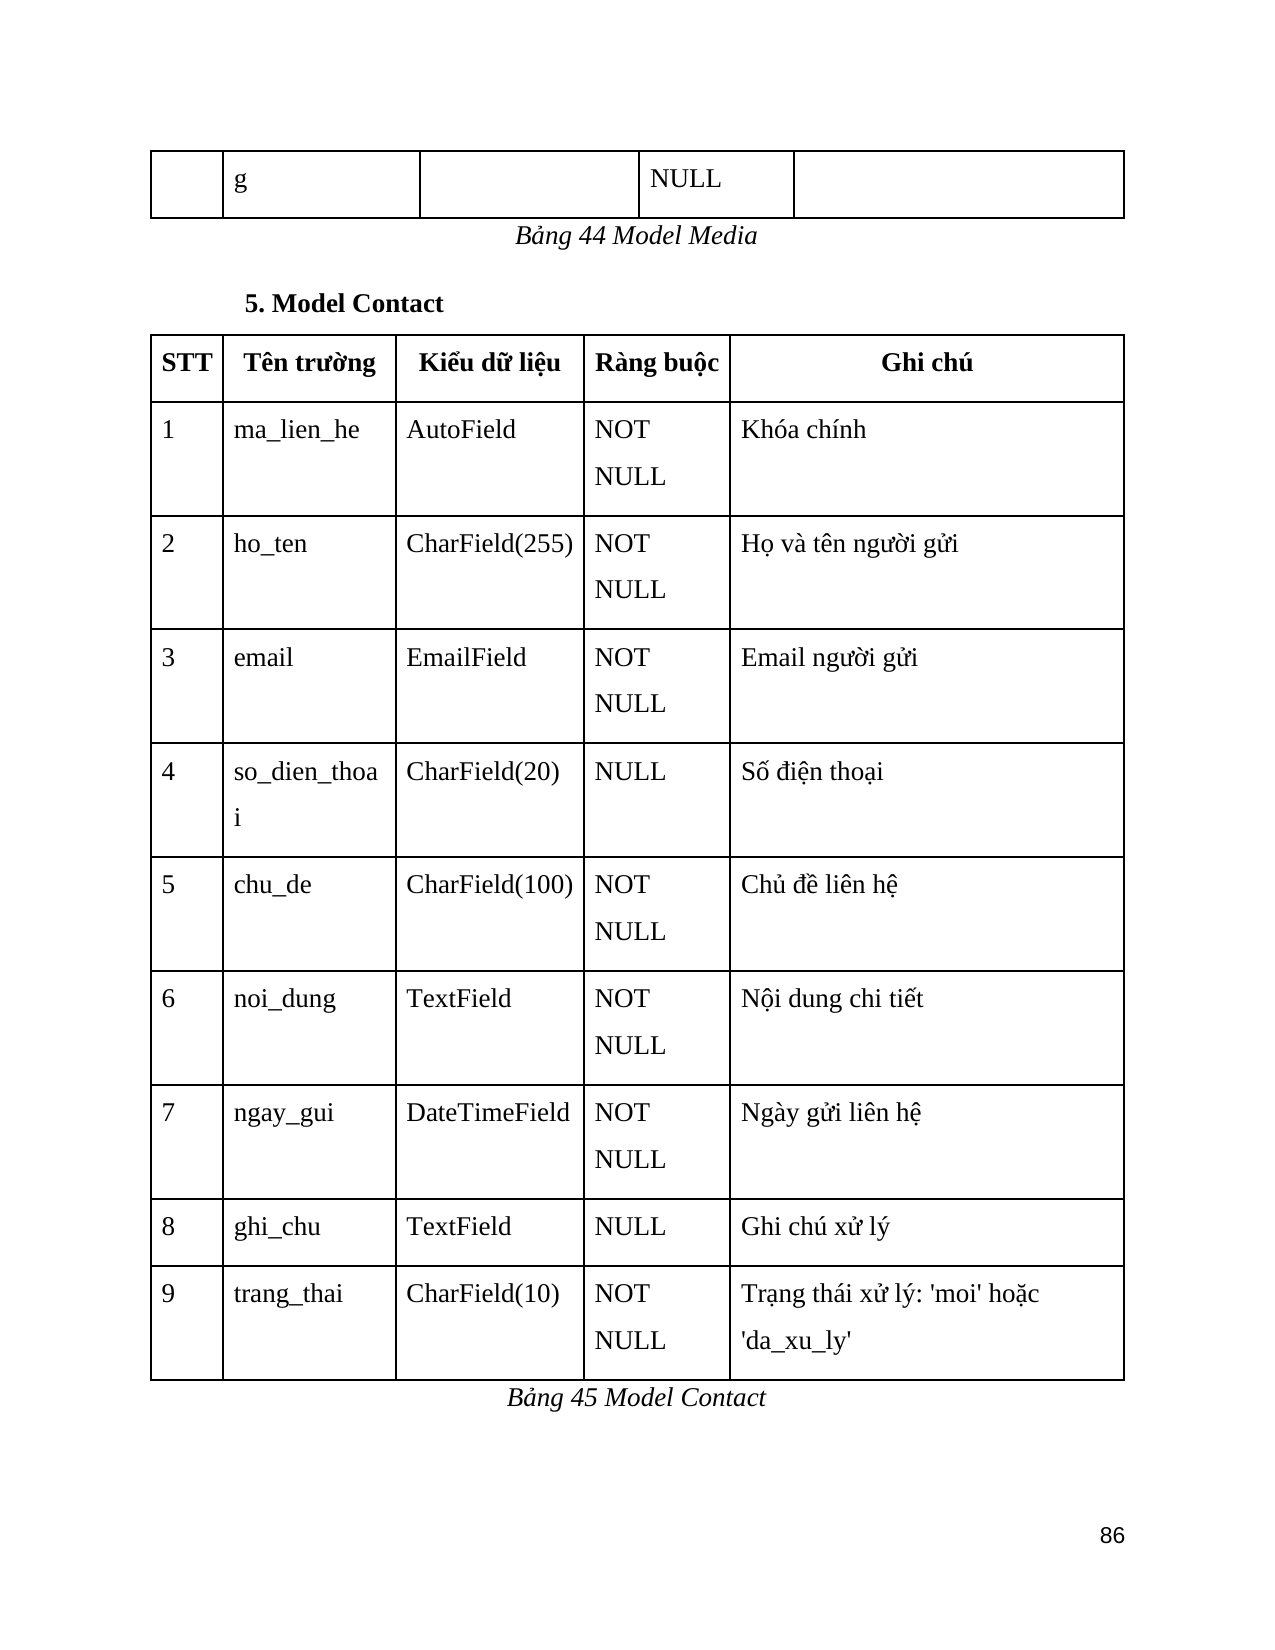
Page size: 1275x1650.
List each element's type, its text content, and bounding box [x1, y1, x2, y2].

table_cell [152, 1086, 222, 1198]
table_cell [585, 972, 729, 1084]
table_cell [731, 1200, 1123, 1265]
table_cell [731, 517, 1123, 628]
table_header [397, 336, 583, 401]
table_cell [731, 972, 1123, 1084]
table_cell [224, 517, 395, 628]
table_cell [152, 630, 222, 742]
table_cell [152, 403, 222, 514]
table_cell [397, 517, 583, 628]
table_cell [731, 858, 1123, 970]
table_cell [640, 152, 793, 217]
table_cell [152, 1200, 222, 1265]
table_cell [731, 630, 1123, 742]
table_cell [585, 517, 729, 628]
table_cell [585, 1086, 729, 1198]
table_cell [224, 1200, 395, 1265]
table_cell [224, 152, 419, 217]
text Bảng 45 Model Contact [150, 1381, 1125, 1412]
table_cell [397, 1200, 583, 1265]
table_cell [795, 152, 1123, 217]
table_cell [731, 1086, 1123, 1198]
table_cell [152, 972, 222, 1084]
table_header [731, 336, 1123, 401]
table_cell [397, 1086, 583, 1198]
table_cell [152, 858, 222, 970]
subtitle Model Contact [244, 287, 1125, 318]
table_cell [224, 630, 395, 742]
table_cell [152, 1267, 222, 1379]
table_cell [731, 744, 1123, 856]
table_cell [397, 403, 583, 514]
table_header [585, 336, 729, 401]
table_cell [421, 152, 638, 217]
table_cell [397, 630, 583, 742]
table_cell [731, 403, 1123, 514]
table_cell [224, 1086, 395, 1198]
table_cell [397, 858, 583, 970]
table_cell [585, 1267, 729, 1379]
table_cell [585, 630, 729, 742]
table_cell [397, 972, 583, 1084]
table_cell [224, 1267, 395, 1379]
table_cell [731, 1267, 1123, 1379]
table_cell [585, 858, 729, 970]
text Bảng 44 Model Media [150, 219, 1125, 250]
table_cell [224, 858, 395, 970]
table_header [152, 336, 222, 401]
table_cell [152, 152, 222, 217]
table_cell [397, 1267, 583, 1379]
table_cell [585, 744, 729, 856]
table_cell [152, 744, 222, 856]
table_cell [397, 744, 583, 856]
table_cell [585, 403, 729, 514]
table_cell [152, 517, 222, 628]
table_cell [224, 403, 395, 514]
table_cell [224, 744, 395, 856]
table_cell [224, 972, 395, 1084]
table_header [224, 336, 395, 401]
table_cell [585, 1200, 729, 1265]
